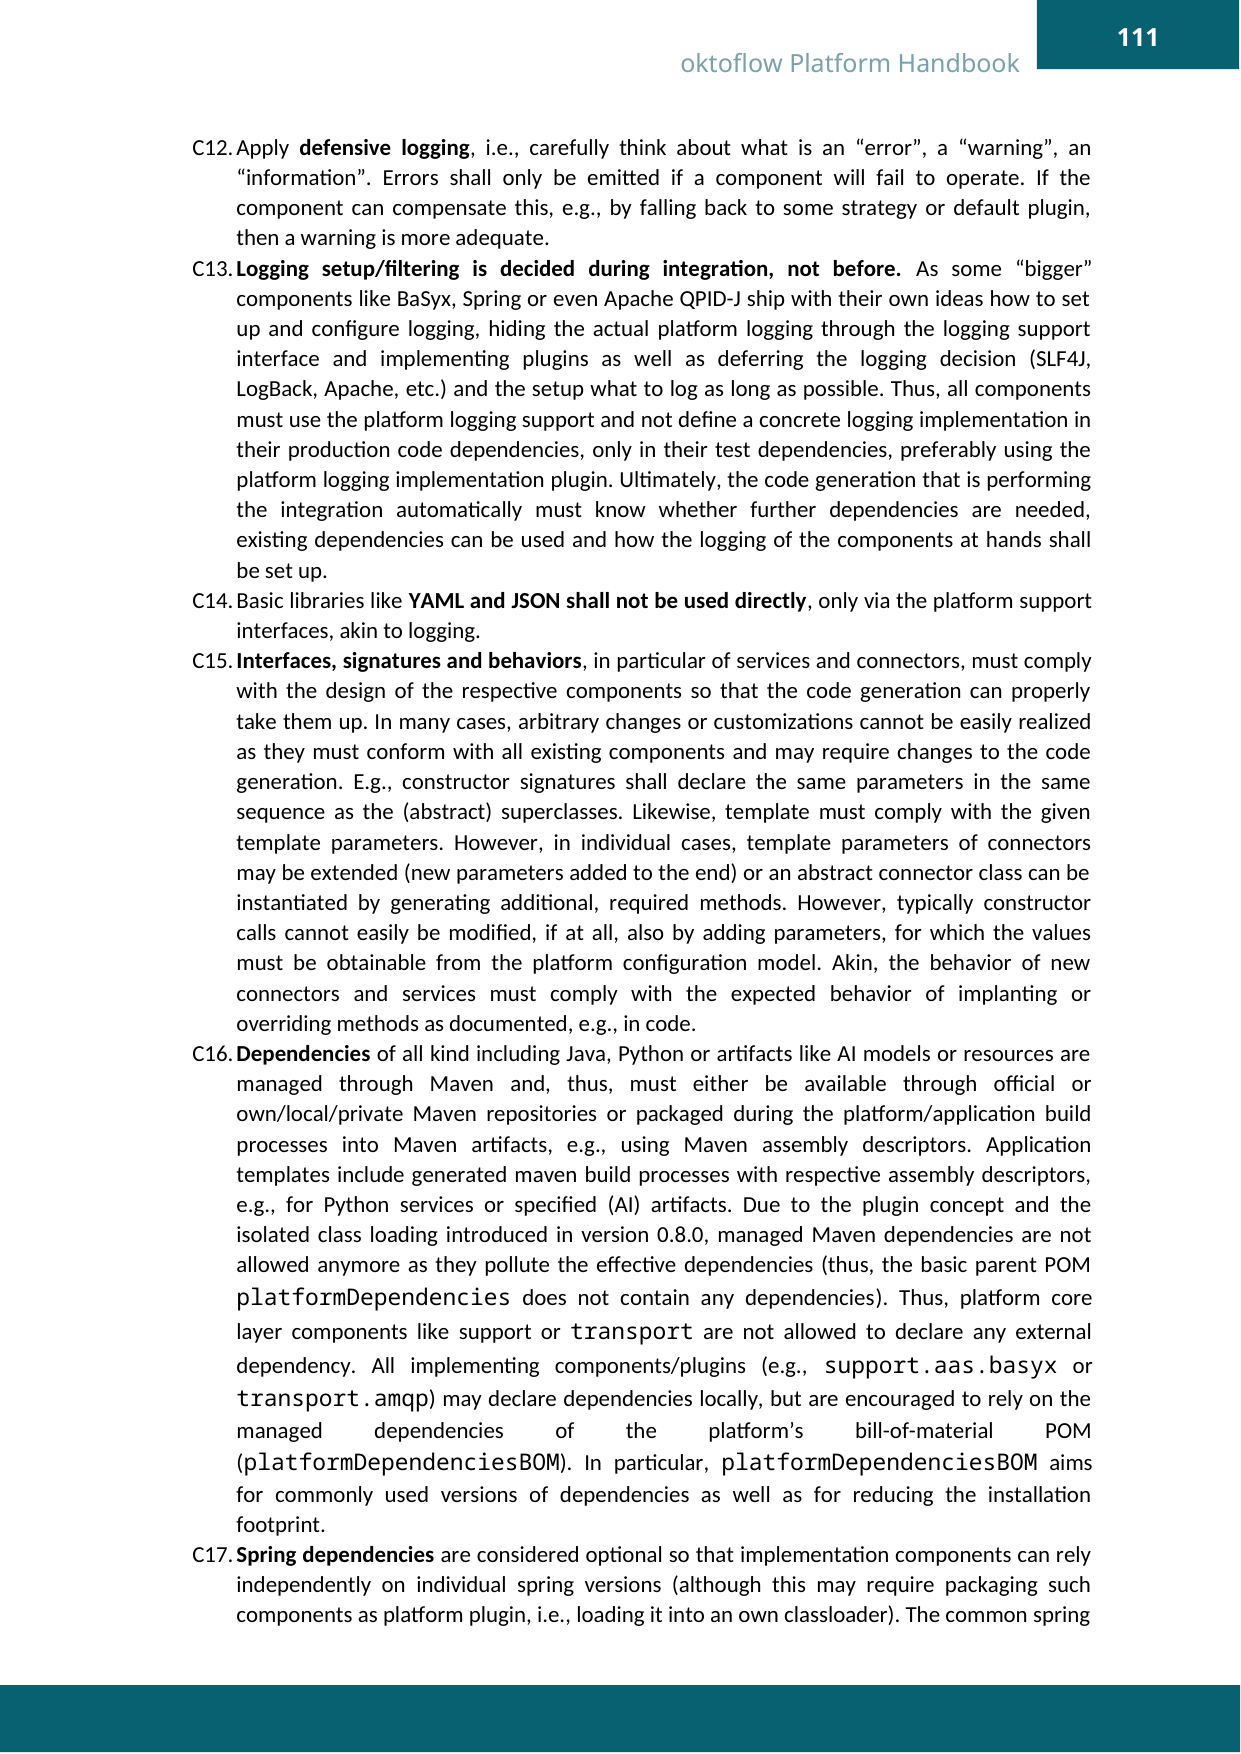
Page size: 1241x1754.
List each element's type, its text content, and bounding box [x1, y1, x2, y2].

list Apply defensive logging, i.e., carefully think about what is an “error”, a “warning”, an “information”. Errors shall only be emitted if a component will fail to operate. If the component can compensate this, e.g., by falling back to some strategy or default plugin, then a warning is more adequate. [192, 133, 1093, 252]
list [192, 1540, 1093, 1629]
list Basic libraries like YAML and JSON shall not be used directly, only via the platform support interfaces, akin to logging. [192, 586, 1093, 644]
list Dependencies of all kind including Java, Python or artifacts like AI models or resources are managed through Maven and, thus, must either be available through official or own/local/private Maven repositories or packaged during the platform/application build processes into Maven artifacts, e.g., using Maven assembly descriptors. Application templates include generated maven build processes with respective assembly descriptors, e.g., for Python services or specified (AI) artifacts. Due to the plugin concept and the isolated class loading introduced in version 0.8.0, managed Maven dependencies are not allowed anymore as they pollute the effective dependencies (thus, the basic parent POM platformDependencies does not contain any dependencies). Thus, platform core layer components like support or transport are not allowed to declare any external dependency. All implementing components/plugins (e.g., support.aas.basyx or transport.amqp) may declare dependencies locally, but are encouraged to rely on the managed dependencies of the platform’s bill-of-material POM (platformDependenciesBOM). In particular, platformDependenciesBOM aims for commonly used versions of dependencies as well as for reducing the installation footprint. [192, 1039, 1093, 1538]
list Logging setup/filtering is decided during integration, not before. As some “bigger” components like BaSyx, Spring or even Apache QPID-J ship with their own ideas how to set up and configure logging, hiding the actual platform logging through the logging support interface and implementing plugins as well as deferring the logging decision (SLF4J, LogBack, Apache, etc.) and the setup what to log as long as possible. Thus, all components must use the platform logging support and not define a concrete logging implementation in their production code dependencies, only in their test dependencies, preferably using the platform logging implementation plugin. Ultimately, the code generation that is performing the integration automatically must know whether further dependencies are needed, existing dependencies can be used and how the logging of the components at hands shall be set up. [192, 254, 1093, 584]
list Interfaces, signatures and behaviors, in particular of services and connectors, must comply with the design of the respective components so that the code generation can properly take them up. In many cases, arbitrary changes or customizations cannot be easily realized as they must conform with all existing components and may require changes to the code generation. E.g., constructor signatures shall declare the same parameters in the same sequence as the (abstract) superclasses. Likewise, template must comply with the given template parameters. However, in individual cases, template parameters of connectors may be extended (new parameters added to the end) or an abstract connector class can be instantiated by generating additional, required methods. However, typically constructor calls cannot easily be modified, if at all, also by adding parameters, for which the values must be obtainable from the platform configuration model. Akin, the behavior of new connectors and services must comply with the expected behavior of implanting or overriding methods as documented, e.g., in code. [192, 646, 1093, 1037]
